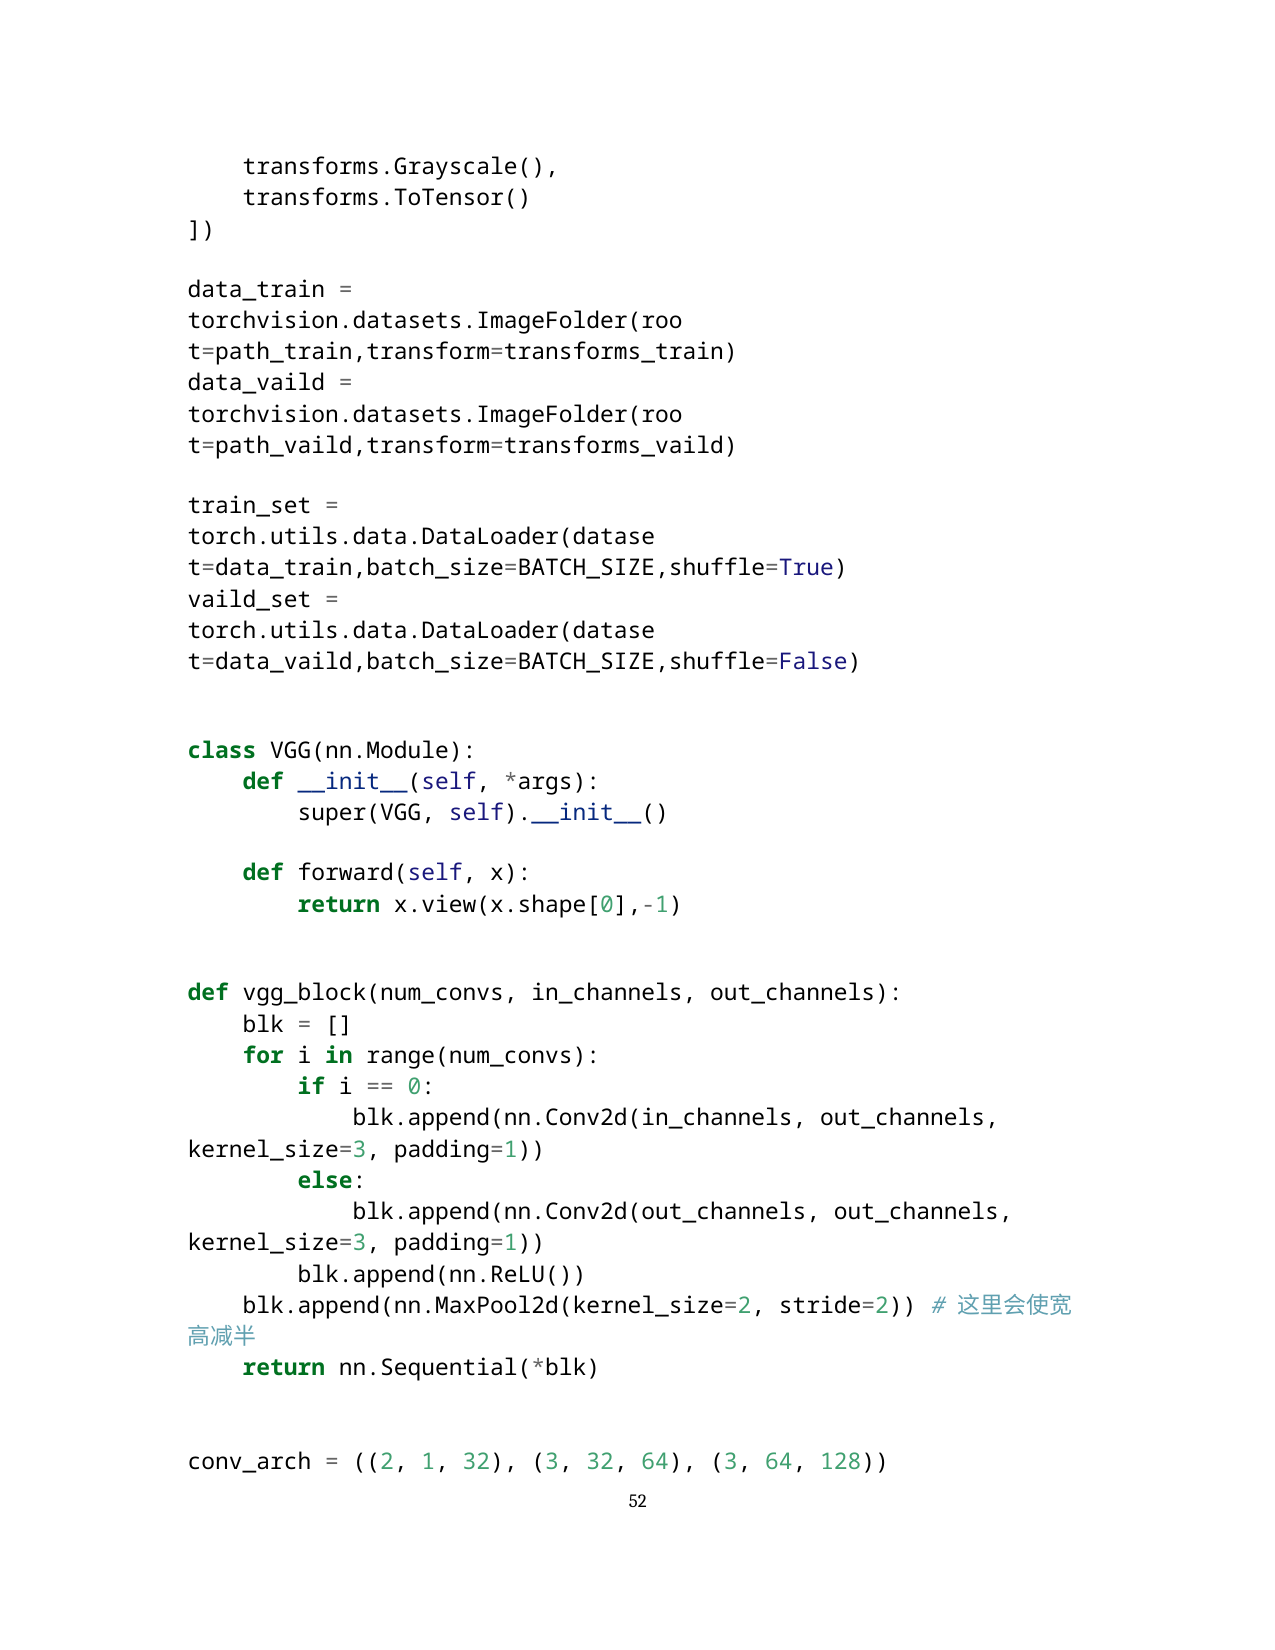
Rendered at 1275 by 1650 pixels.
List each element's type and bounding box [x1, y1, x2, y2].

text [187, 150, 1087, 1476]
